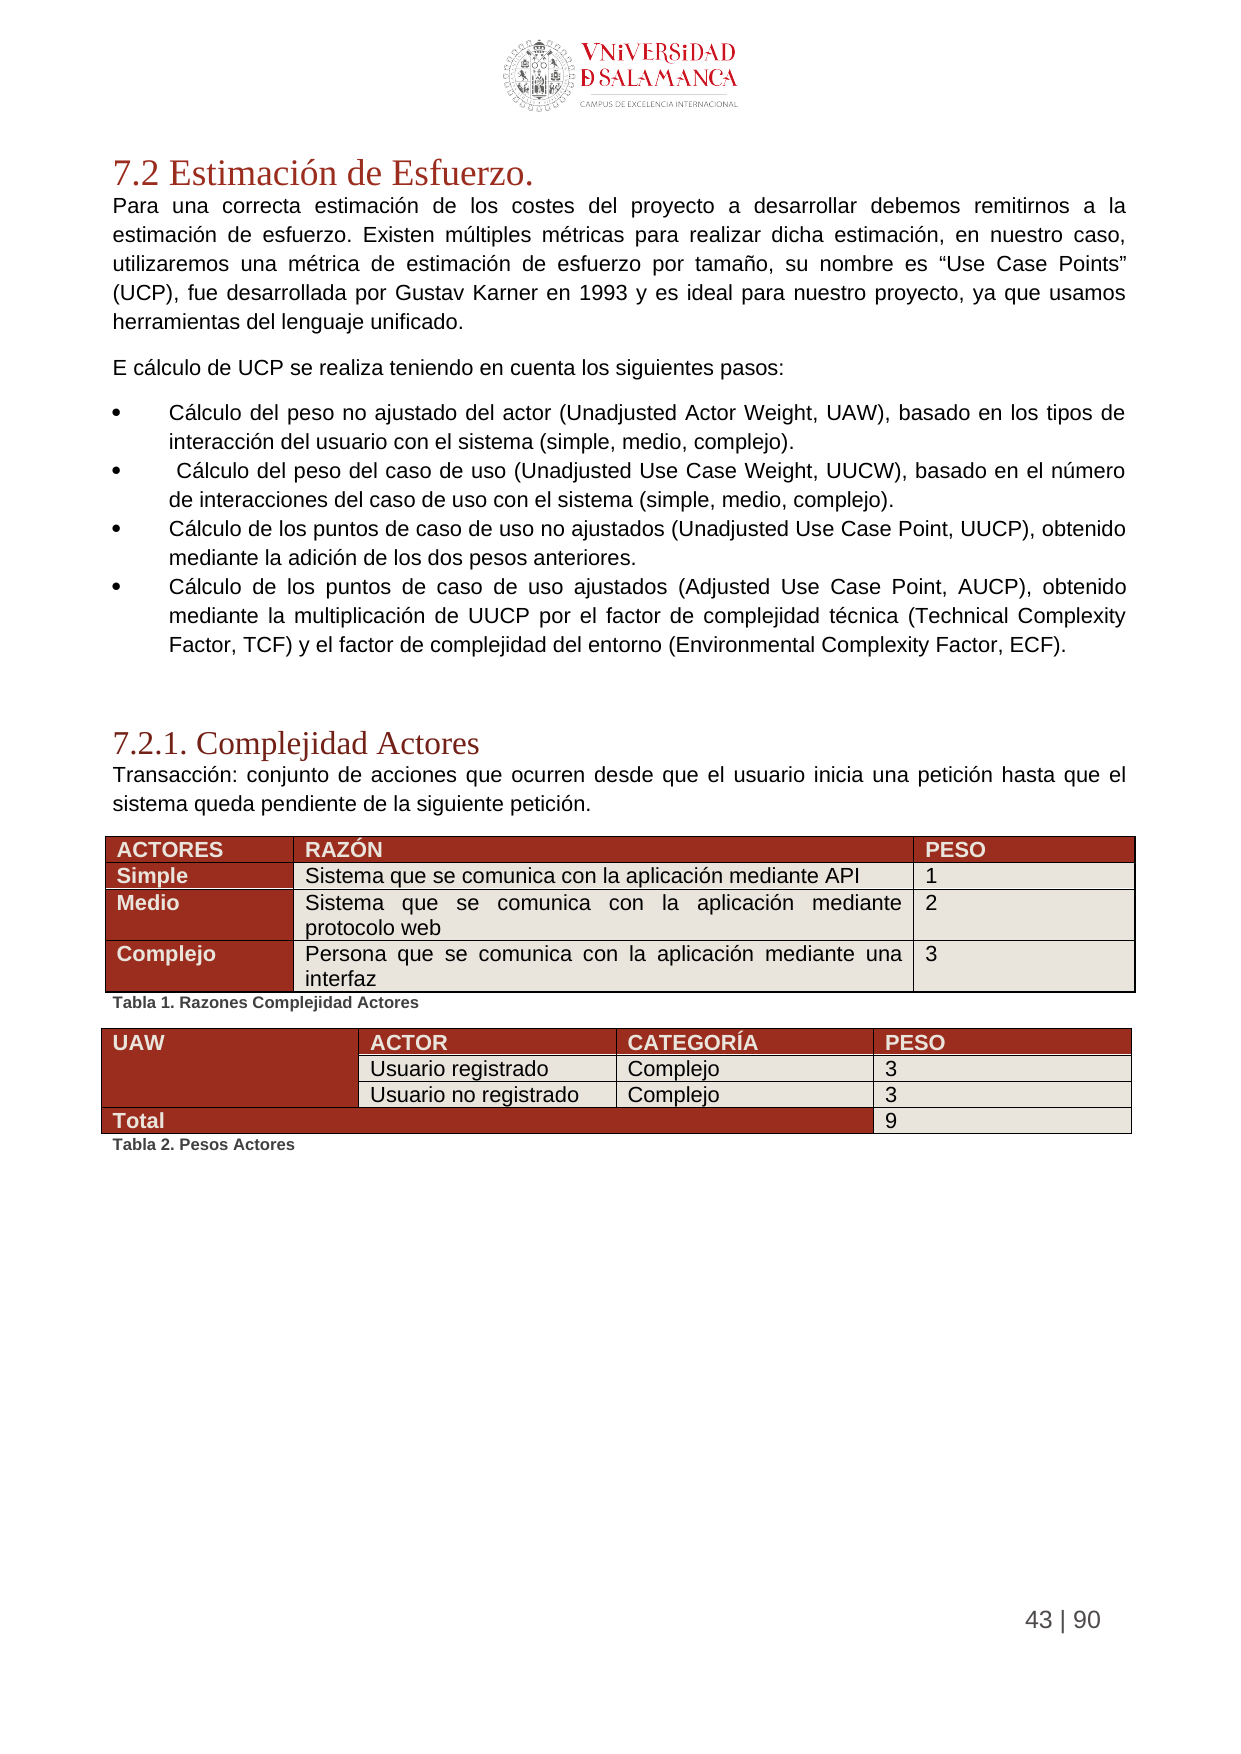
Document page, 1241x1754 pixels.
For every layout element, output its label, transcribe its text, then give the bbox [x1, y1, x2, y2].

picture [499, 36, 742, 116]
list Cálculo del peso no ajustado del actor (Unadjusted Actor Weight, UAW), basado en los tipos de interacción del usuario con el sistema (simple, medio, complejo). [112, 400, 1128, 454]
table_cell Medio [106, 890, 293, 940]
list Cálculo del peso del caso de uso (Unadjusted Use Case Weight, UUCW), basado en el número de interacciones del caso de uso con el sistema (simple, medio, complejo). [112, 458, 1128, 512]
table_cell 2 [914, 890, 1134, 940]
table_header PESO [874, 1029, 1131, 1054]
table_header ACTOR [359, 1029, 616, 1054]
table_header CATEGORÍA [617, 1029, 873, 1054]
table_cell Sistema que se comunica con la aplicación mediante protocolo web [294, 890, 913, 940]
table_cell Persona que se comunica con la aplicación mediante una interfaz [294, 941, 913, 991]
table_cell 3 [874, 1056, 1131, 1081]
table_cell Sistema que se comunica con la aplicación mediante API [294, 863, 913, 888]
table_cell Total [102, 1108, 873, 1133]
list Cálculo de los puntos de caso de uso no ajustados (Unadjusted Use Case Point, UUCP), obtenido mediante la adición de los dos pesos anteriores. [112, 516, 1128, 570]
table_cell Usuario no registrado [359, 1082, 616, 1107]
subtitle 7.2.1. Complejidad Actores [112, 723, 1128, 761]
list Cálculo de los puntos de caso de uso ajustados (Adjusted Use Case Point, AUCP), obtenido mediante la multiplicación de UUCP por el factor de complejidad técnica (Technical Complexity Factor, TCF) y el factor de complejidad del entorno (Environmental Complexity Factor, ECF). [112, 574, 1128, 657]
text Transacción: conjunto de acciones que ocurren desde que el usuario inicia una petición hasta que el sistema queda pendiente de la siguiente petición. [112, 761, 1128, 816]
table_header ACTORES [106, 837, 293, 862]
table_cell Usuario registrado [359, 1056, 616, 1081]
subtitle 7.2 Estimación de Esfuerzo. [112, 150, 1128, 193]
table_cell Complejo [106, 941, 293, 991]
table_cell Complejo [617, 1082, 873, 1107]
table_cell 9 [874, 1108, 1131, 1133]
text E cálculo de UCP se realiza teniendo en cuenta los siguientes pasos: [112, 354, 1128, 380]
table_cell 3 [874, 1082, 1131, 1107]
table_header RAZÓN [294, 837, 913, 862]
text Tabla 2. Pesos Actores [112, 1134, 1128, 1153]
table_cell 1 [914, 863, 1134, 888]
text Para una correcta estimación de los costes del proyecto a desarrollar debemos remitirnos a la estimación de esfuerzo. Existen múltiples métricas para realizar dicha estimación, en nuestro caso, utilizaremos una métrica de estimación de esfuerzo por tamaño, su nombre es “Use Case Points” (UCP), fue desarrollada por Gustav Karner en 1993 y es ideal para nuestro proyecto, ya que usamos herramientas del lenguaje unificado. [112, 193, 1128, 334]
table_cell Complejo [617, 1056, 873, 1081]
text Tabla 1. Razones Complejidad Actores [112, 993, 1128, 1012]
table_header UAW [102, 1029, 358, 1107]
table_header PESO [914, 837, 1134, 862]
table_cell Simple [106, 863, 293, 888]
table_cell 3 [914, 941, 1134, 991]
